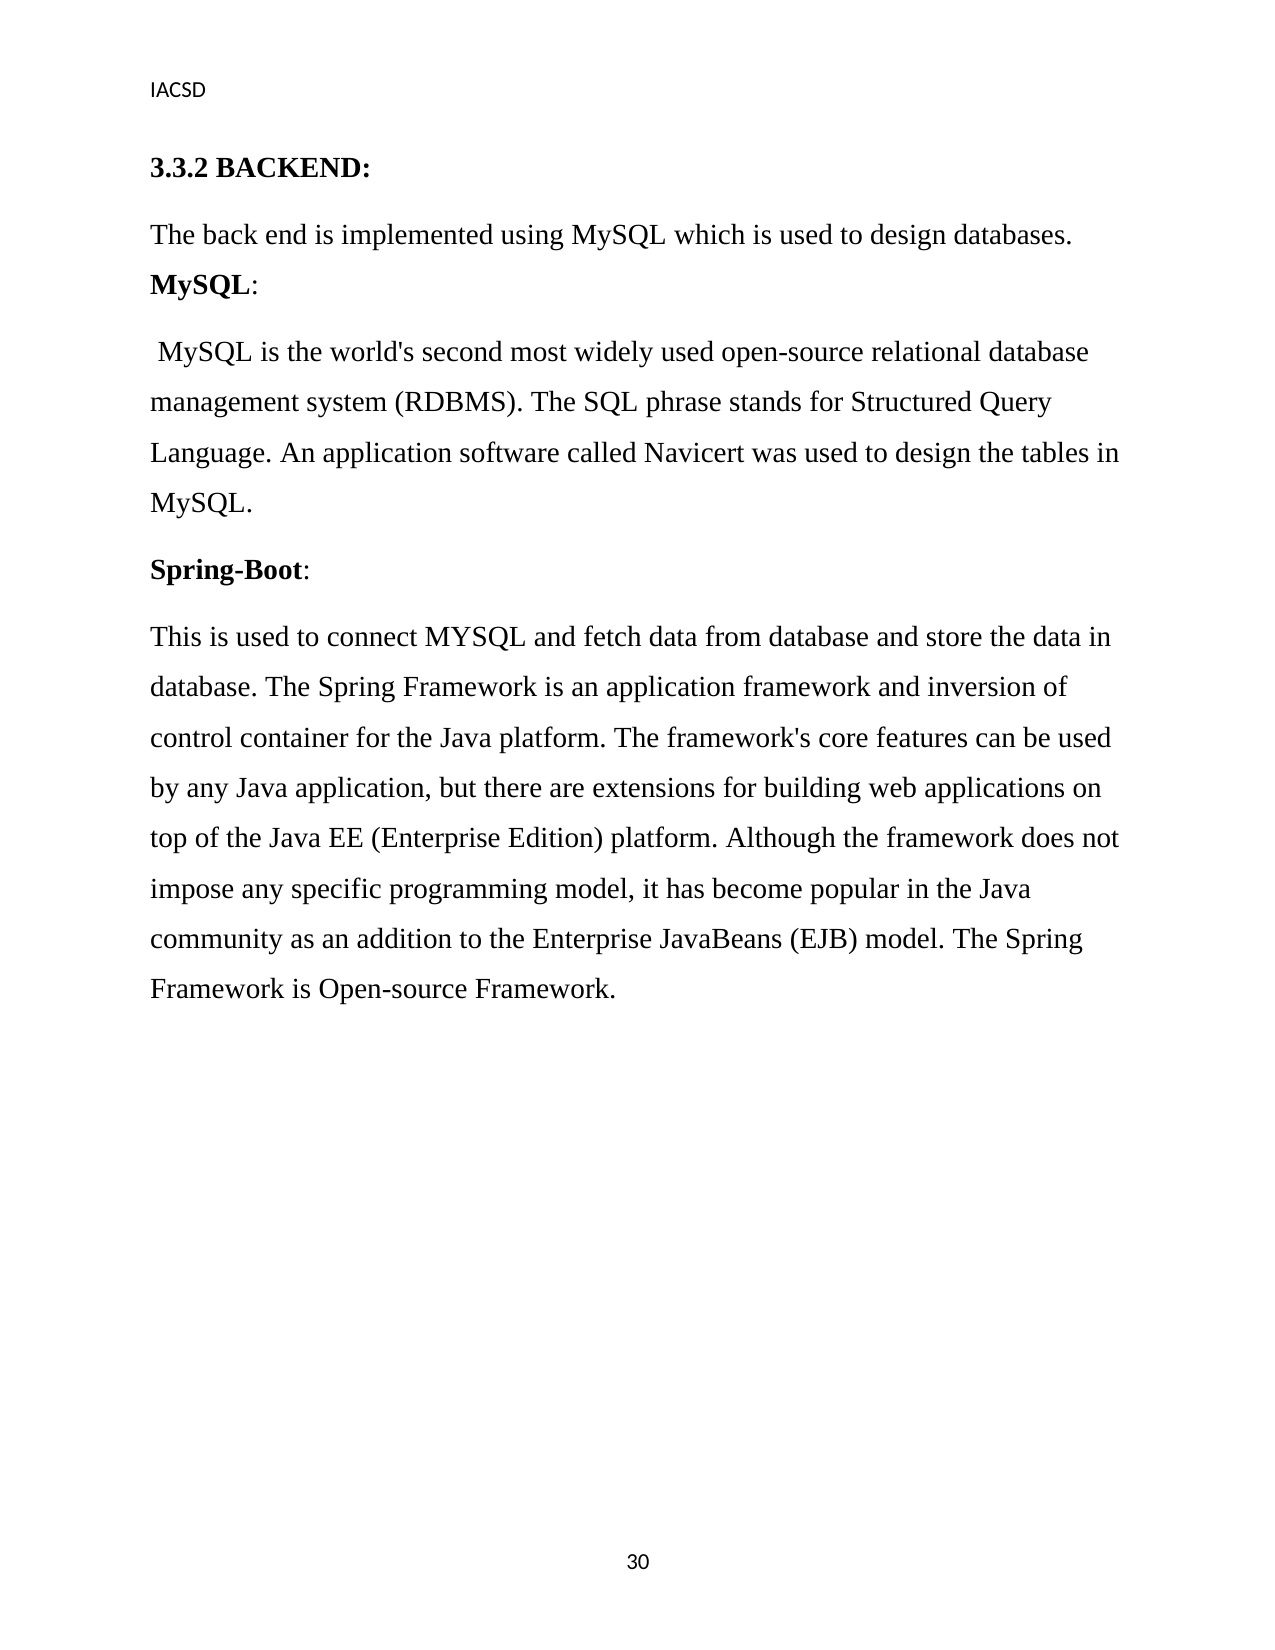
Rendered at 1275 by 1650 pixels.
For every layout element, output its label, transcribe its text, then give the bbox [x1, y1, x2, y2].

text This is used to connect MYSQL and fetch data from database and store the data in database. The Spring Framework is an application framework and inversion of control container for the Java platform. The framework's core features can be used by any Java application, but there are extensions for building web applications on top of the Java EE (Enterprise Edition) platform. Although the framework does not impose any specific programming model, it has become popular in the Java community as an addition to the Enterprise JavaBeans (EJB) model. The Spring Framework is Open-source Framework. [150, 619, 1125, 1005]
text The back end is implemented using MySQL which is used to design databases. MySQL: [150, 217, 1125, 301]
text Spring-Boot: [150, 552, 1125, 586]
text MySQL is the world's second most widely used open-source relational database management system (RDBMS). The SQL phrase stands for Structured Query Language. An application software called Navicert was used to design the tables in MySQL. [150, 334, 1125, 519]
text 3.3.2 BACKEND: [150, 150, 1125, 183]
